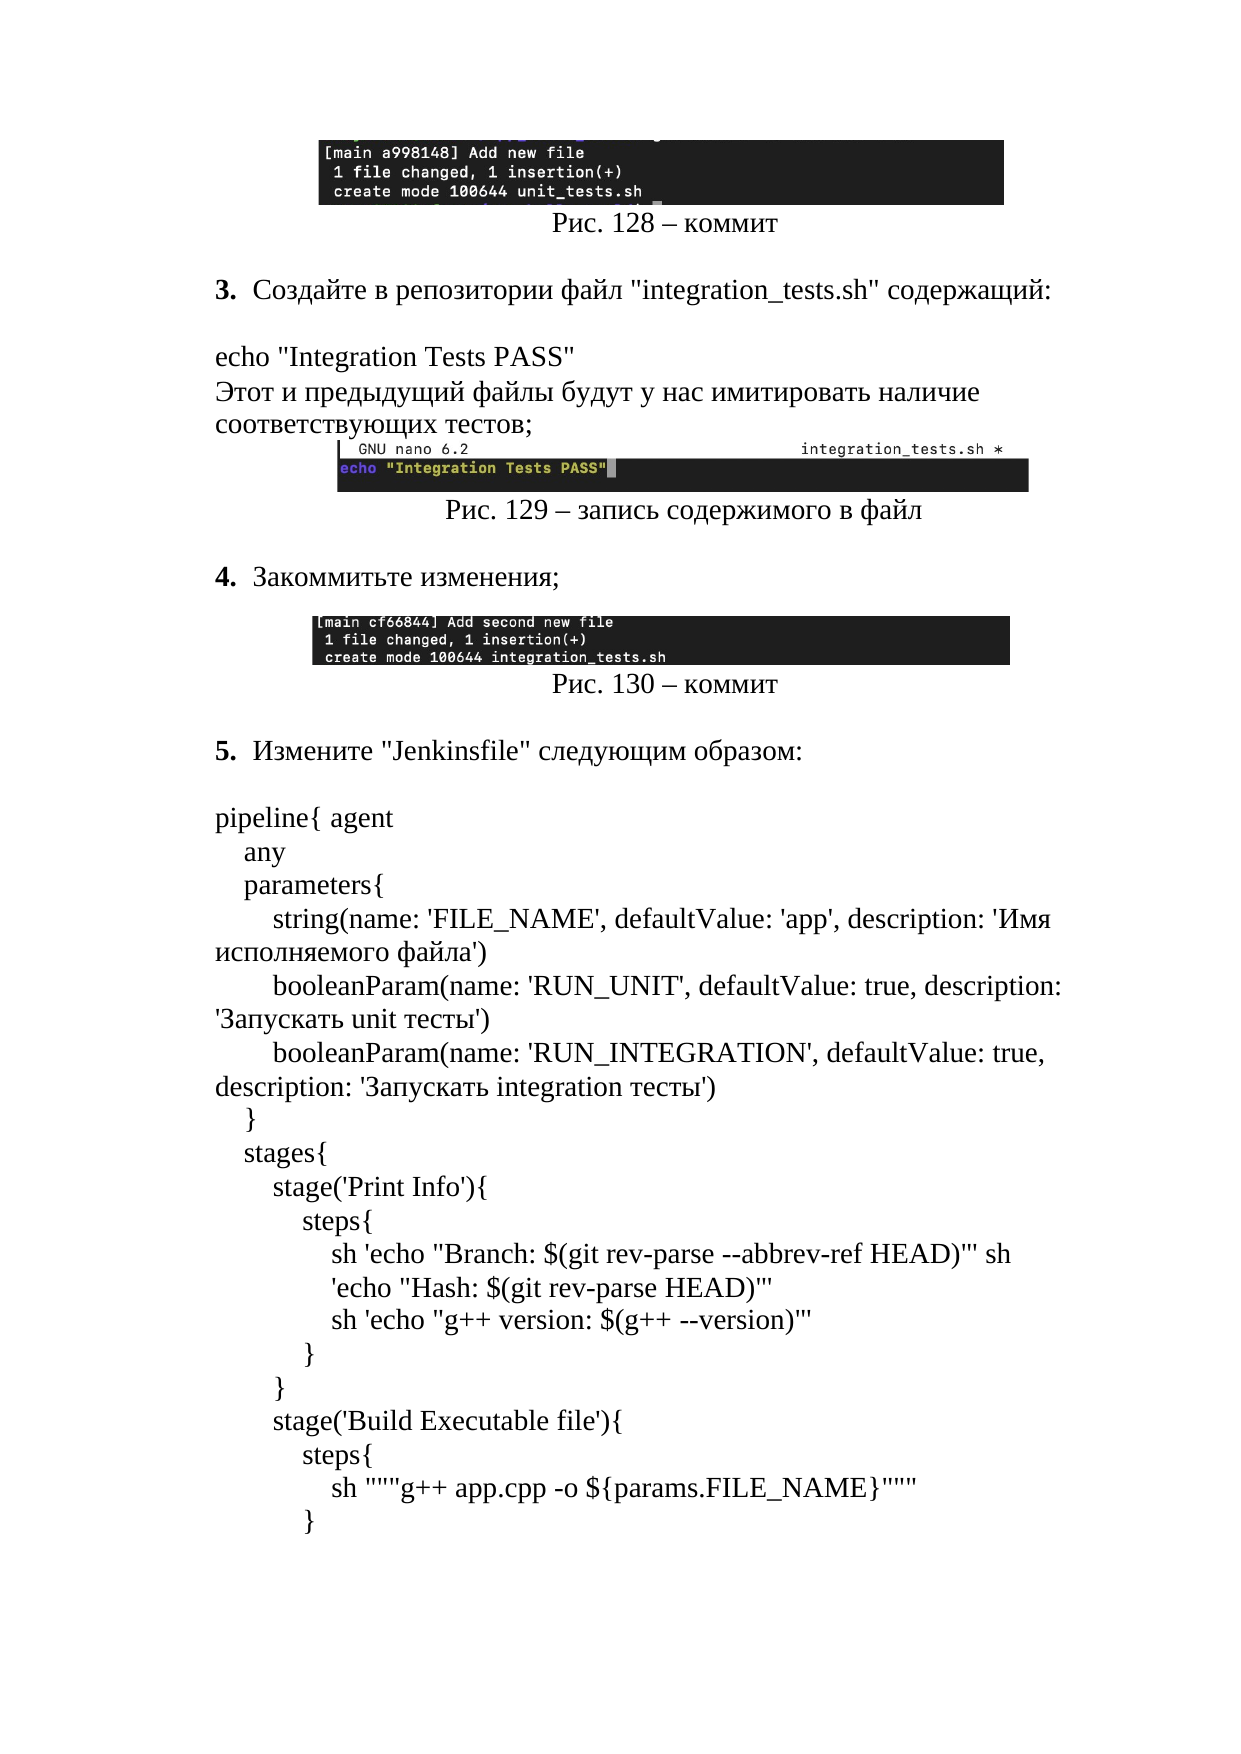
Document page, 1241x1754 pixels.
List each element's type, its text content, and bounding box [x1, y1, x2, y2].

picture [318, 140, 1004, 205]
text } [244, 1102, 1163, 1136]
text string(name: 'FILE_NAME', defaultValue: 'app', description: 'Имя исполняемого файла') [215, 901, 1123, 968]
list Создайте в репозитории файл "integration_tests.sh" содержащий: echo "Integration Tests PASS" [215, 246, 1111, 380]
text booleanParam(name: 'RUN_INTEGRATION', defaultValue: true, description: 'Запускать integration тесты') [215, 1035, 1106, 1102]
text Рис. 130 – коммит [256, 666, 1073, 699]
text stage('Print Info'){ steps{ [273, 1169, 509, 1236]
text } [273, 1370, 1163, 1403]
list Измените "Jenkinsfile" следующим образом: [215, 733, 1163, 767]
text Рис. 128 – коммит [256, 205, 1073, 239]
text booleanParam(name: 'RUN_UNIT', defaultValue: true, description: 'Запускать unit тесты') [215, 968, 1125, 1035]
text } [302, 1504, 1163, 1538]
list Закоммитьте изменения; [215, 559, 1163, 593]
text stages{ [244, 1136, 1163, 1169]
text Рис. 129 – запись содержимого в файл [214, 492, 1153, 525]
text sh """g++ app.cpp -o ${params.FILE_NAME}""" [331, 1471, 1163, 1504]
picture [312, 616, 1010, 665]
text sh 'echo "g++ version: $(g++ --version)"' [331, 1303, 1163, 1336]
text } [302, 1336, 1163, 1370]
text pipeline{ agent any parameters{ [215, 800, 398, 901]
text stage('Build Executable file'){ steps{ [273, 1403, 644, 1470]
text соответствующих тестов; [215, 406, 1163, 440]
picture [337, 440, 1029, 492]
text sh 'echo "Branch: $(git rev-parse --abbrev-ref HEAD)"' sh 'echo "Hash: $(git rev-parse HEAD)"' [331, 1236, 1033, 1303]
text Этот и предыдущий файлы будут у нас имитировать наличие [215, 380, 1163, 406]
